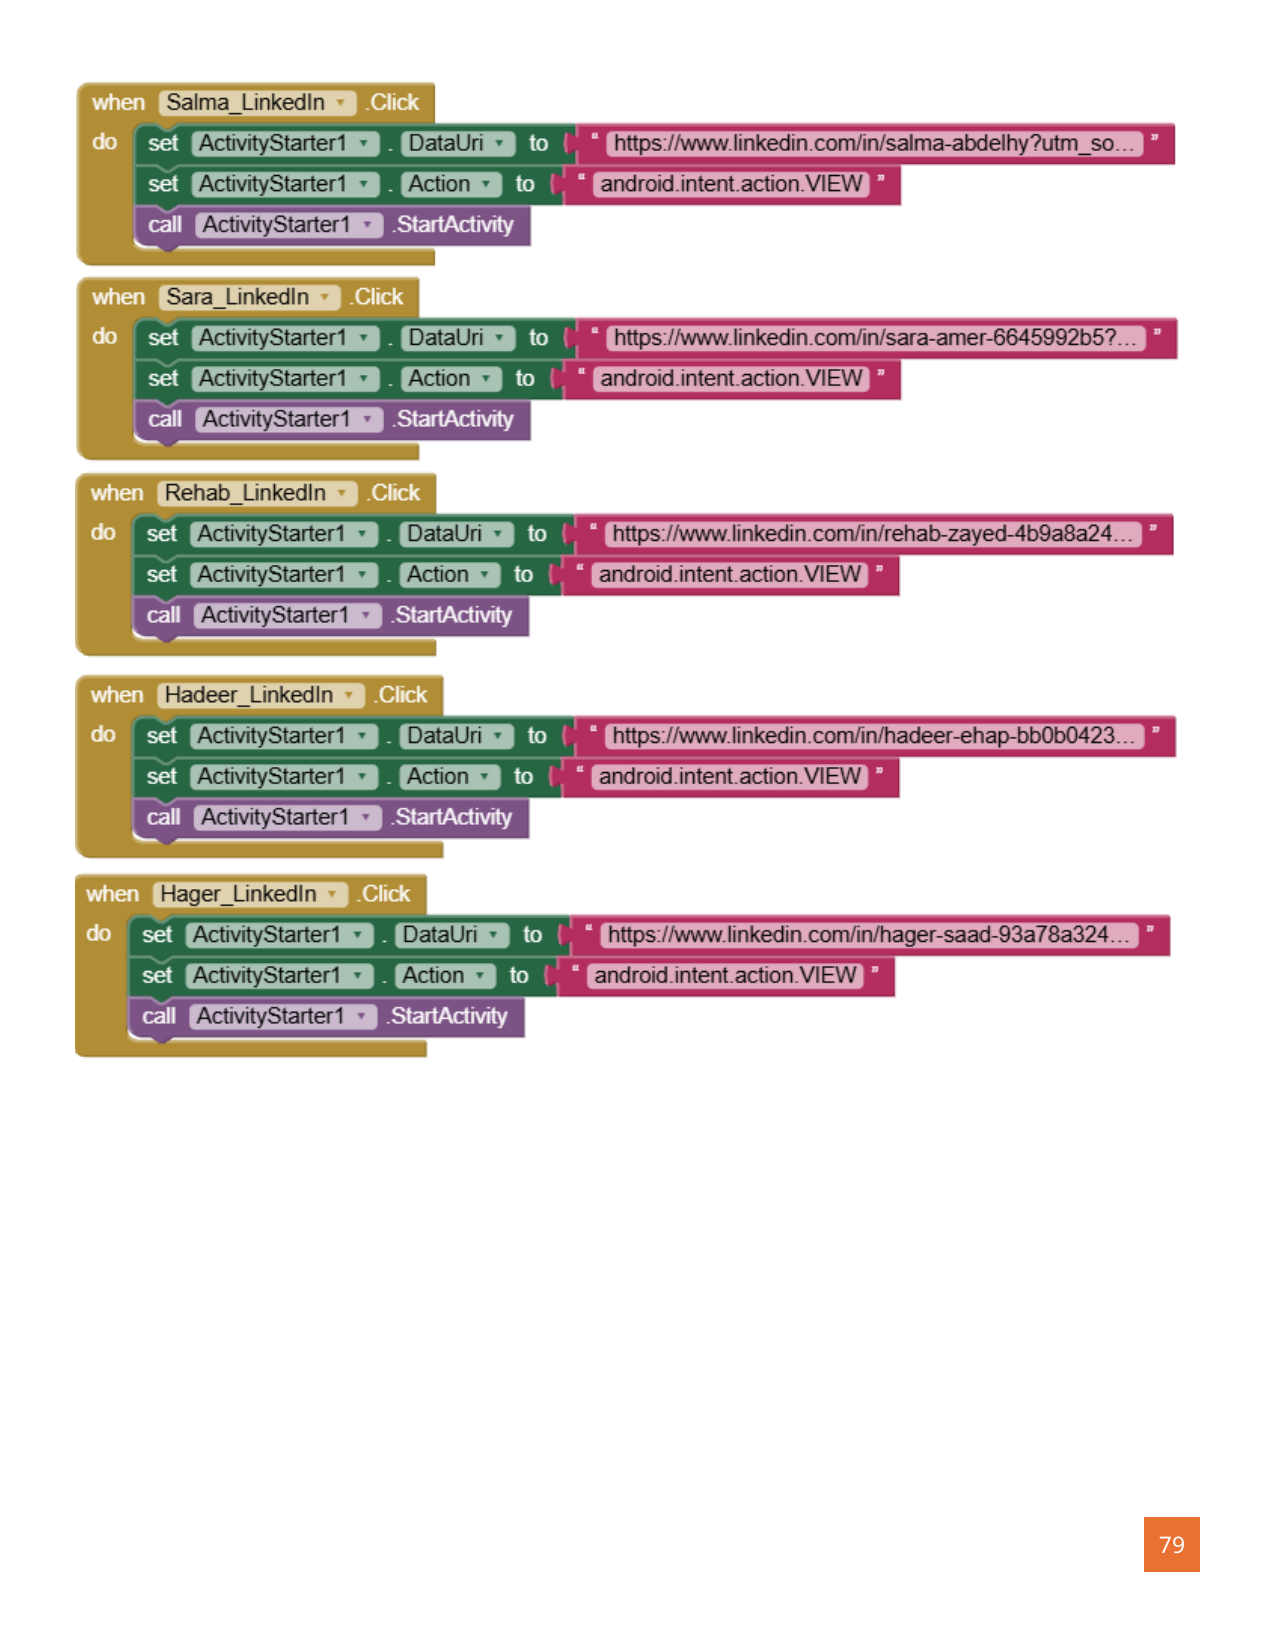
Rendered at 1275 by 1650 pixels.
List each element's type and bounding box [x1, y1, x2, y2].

picture [75, 75, 1200, 1060]
